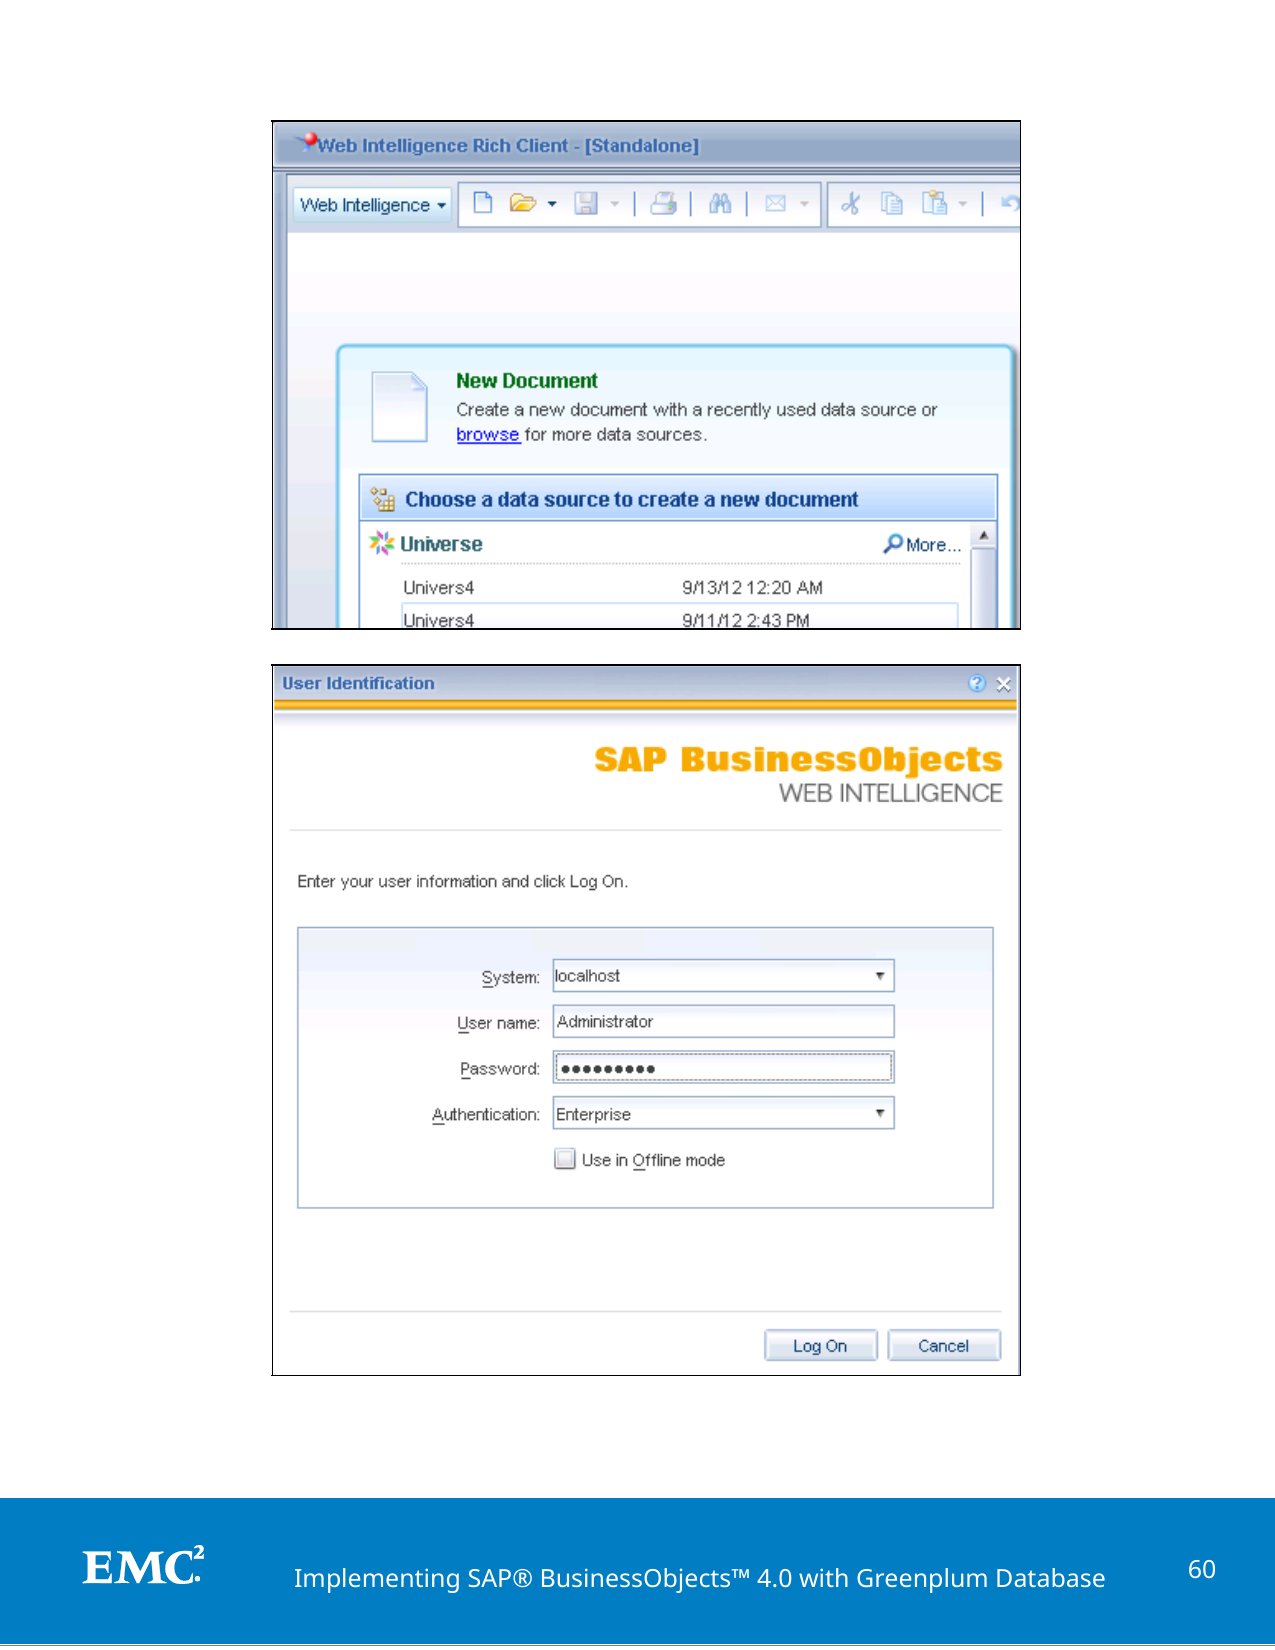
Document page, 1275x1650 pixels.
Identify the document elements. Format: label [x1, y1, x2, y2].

picture [273, 666, 1020, 1375]
picture [273, 122, 1020, 628]
